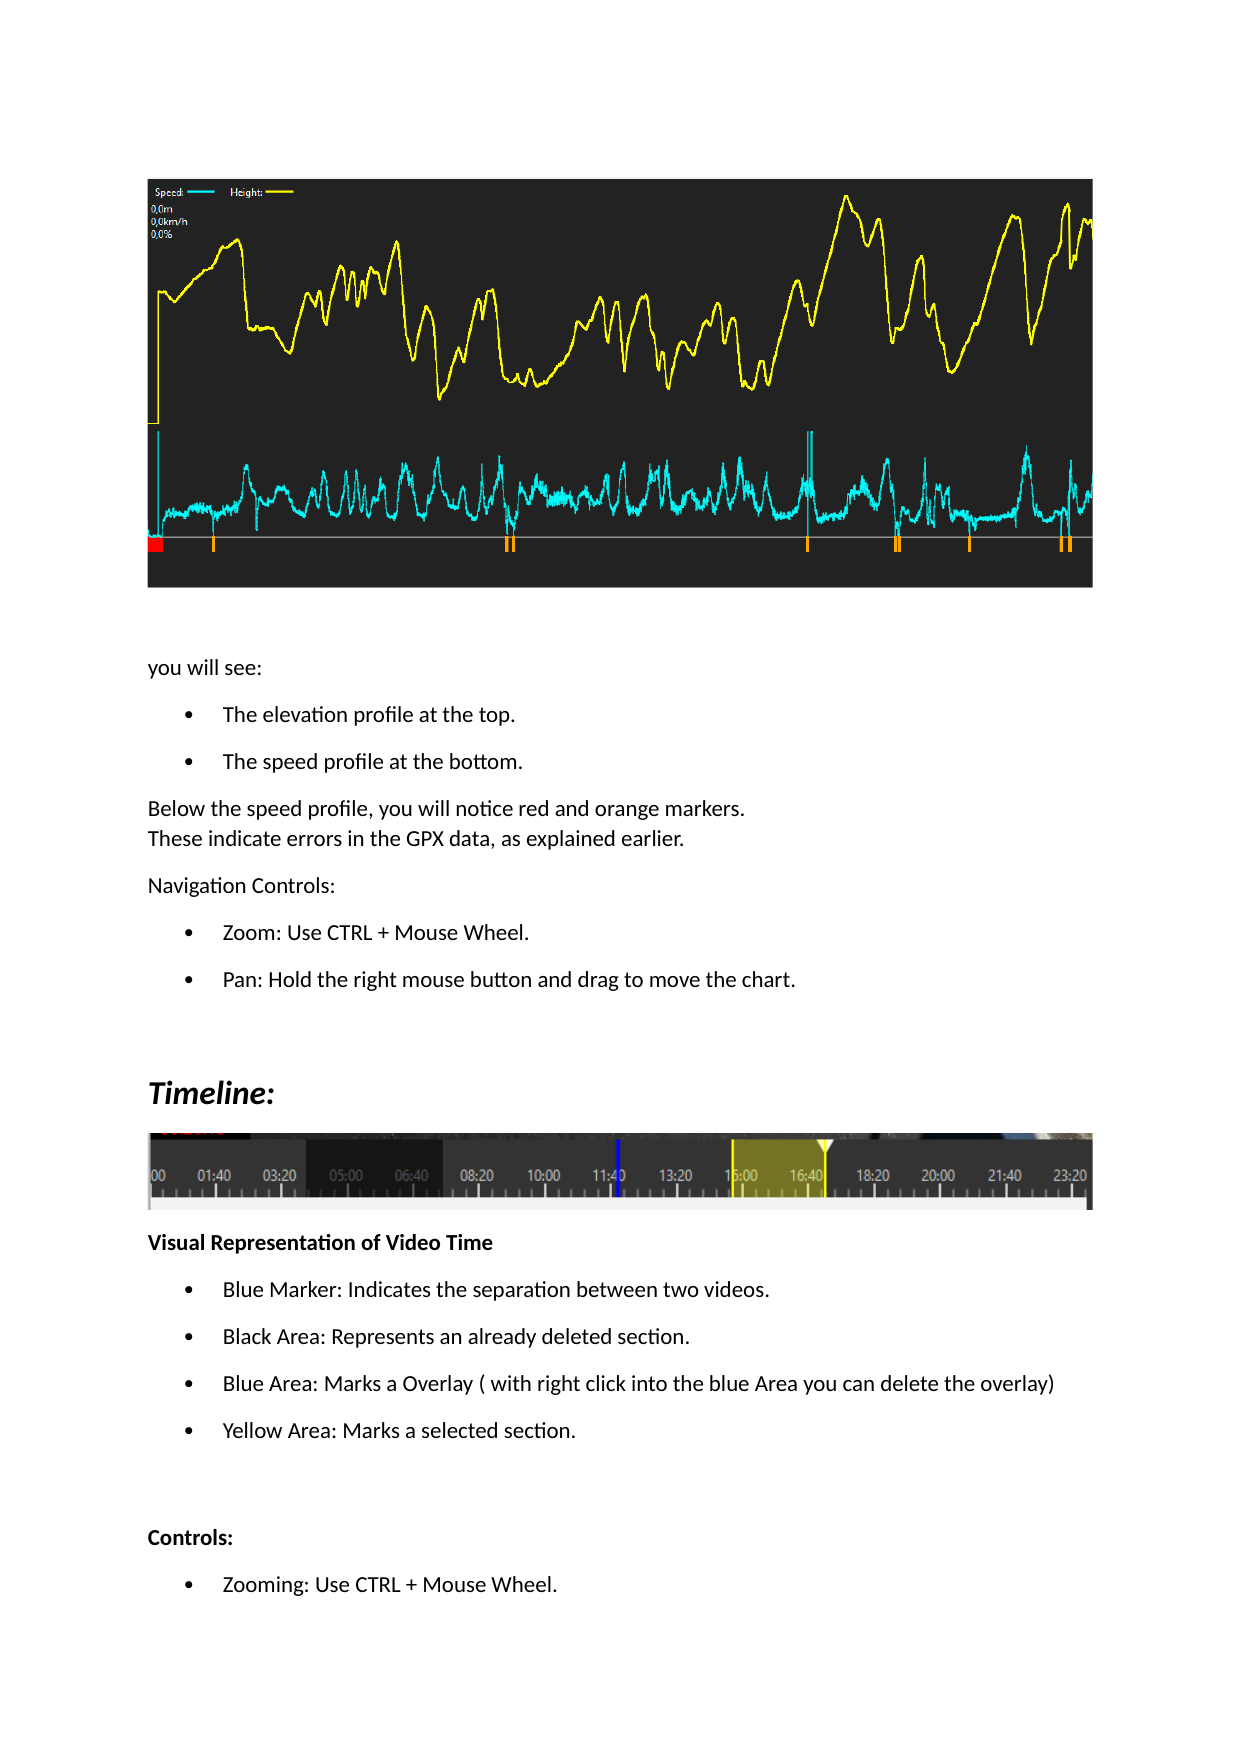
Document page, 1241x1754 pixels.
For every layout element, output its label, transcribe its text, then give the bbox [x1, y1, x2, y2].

list Zoom: Use CTRL + Mouse Wheel. [185, 918, 1093, 946]
list Zooming: Use CTRL + Mouse Wheel. [185, 1570, 1093, 1598]
list Blue Area: Marks a Overlay ( with right click into the blue Area you can delete the overlay) [185, 1369, 1093, 1397]
text Controls: [148, 1523, 1093, 1551]
text you will see: [148, 653, 1093, 681]
text Timeline: [148, 1072, 1093, 1113]
text Below the speed profile, you will notice red and orange markers. These indicate errors in the GPX data, as explained earlier. [148, 794, 1093, 852]
list Black Area: Represents an already deleted section. [185, 1322, 1093, 1350]
list The elevation profile at the top. [185, 700, 1093, 728]
list The speed profile at the bottom. [185, 747, 1093, 775]
list Blue Marker: Indicates the separation between two videos. [185, 1275, 1093, 1303]
list Yellow Area: Marks a selected section. [185, 1416, 1093, 1504]
text Navigation Controls: [148, 871, 1093, 899]
text Visual Representation of Video Time [148, 1228, 1093, 1256]
list Pan: Hold the right mouse button and drag to move the chart. [185, 965, 1093, 993]
picture [147, 1133, 1093, 1210]
picture [147, 177, 1093, 588]
